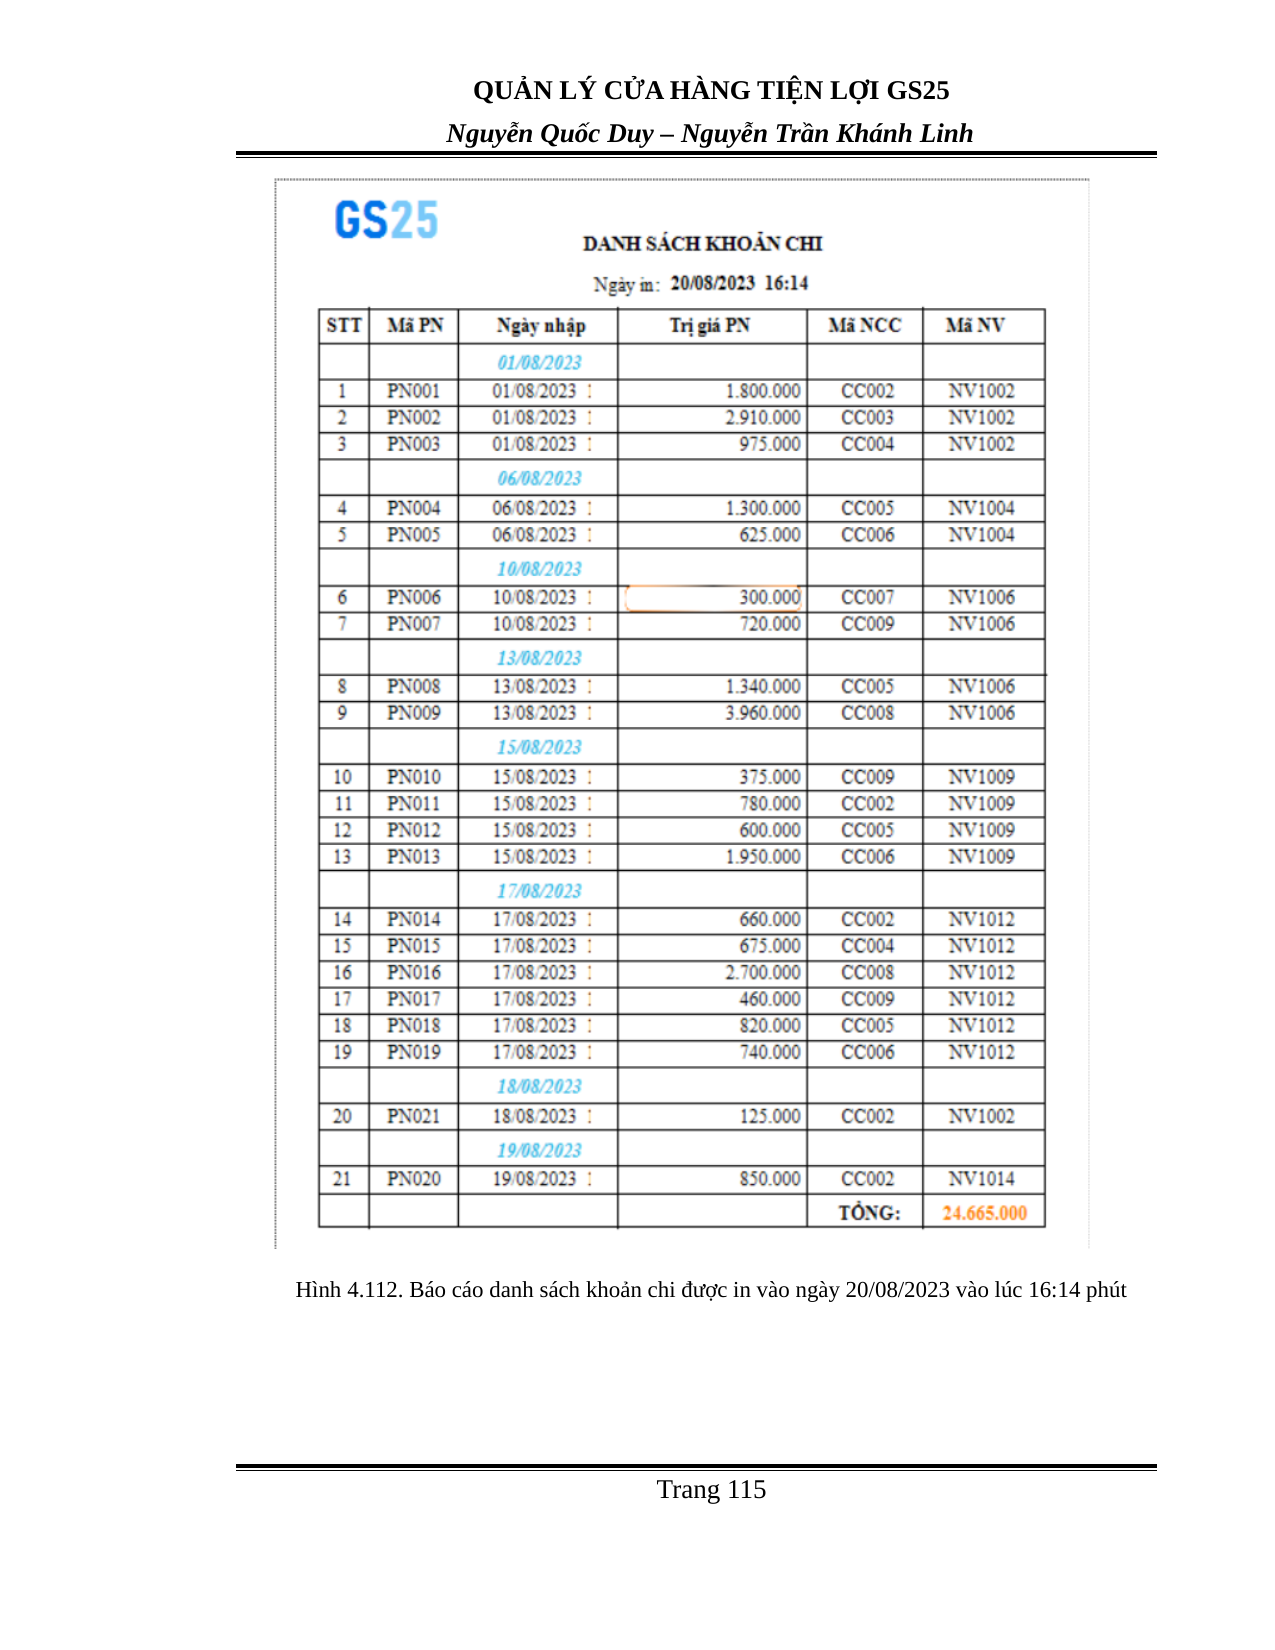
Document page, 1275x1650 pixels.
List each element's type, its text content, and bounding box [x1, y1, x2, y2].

picture [274, 177, 1090, 1249]
